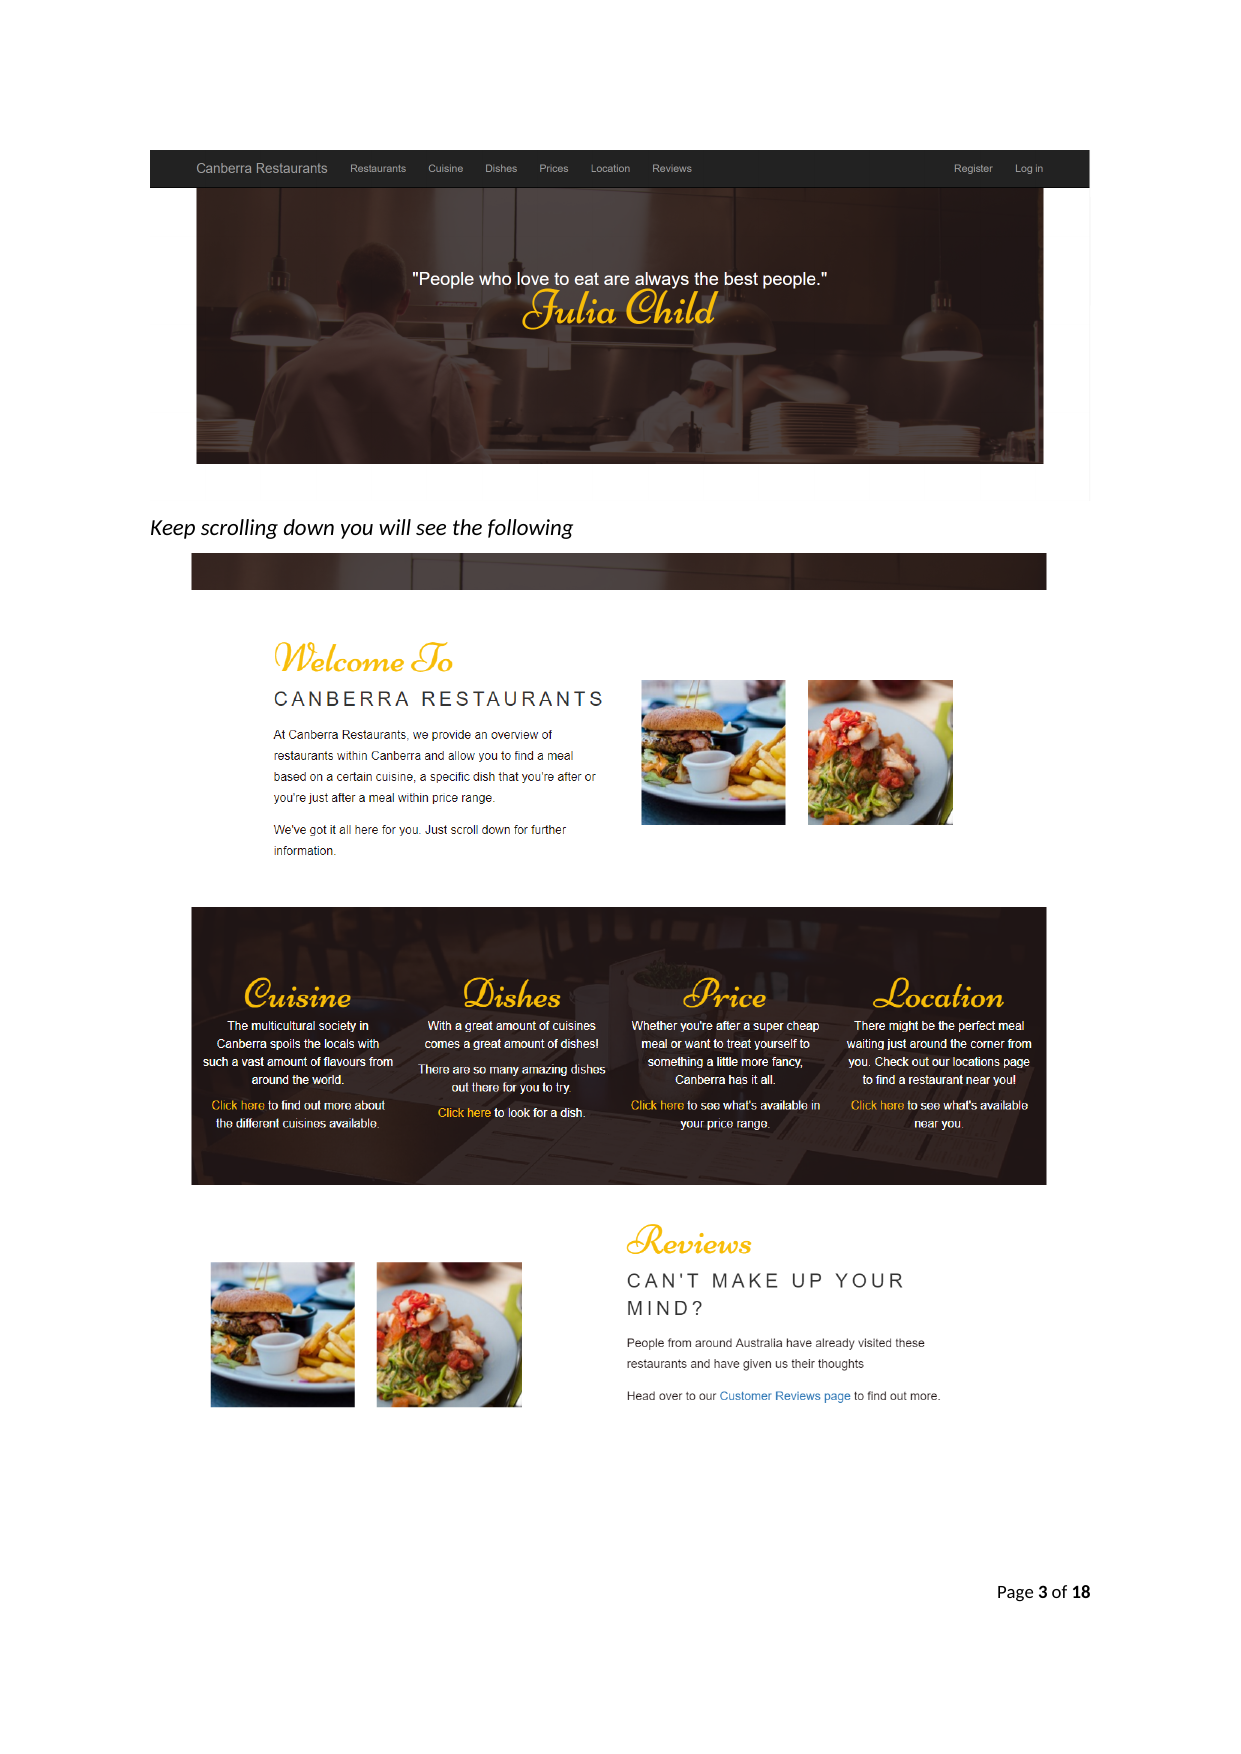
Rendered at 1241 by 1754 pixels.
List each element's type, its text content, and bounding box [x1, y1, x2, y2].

picture [150, 553, 1095, 1194]
text Keep scrolling down you will see the following [150, 513, 1090, 541]
picture [150, 150, 1091, 501]
picture [150, 1206, 1091, 1440]
